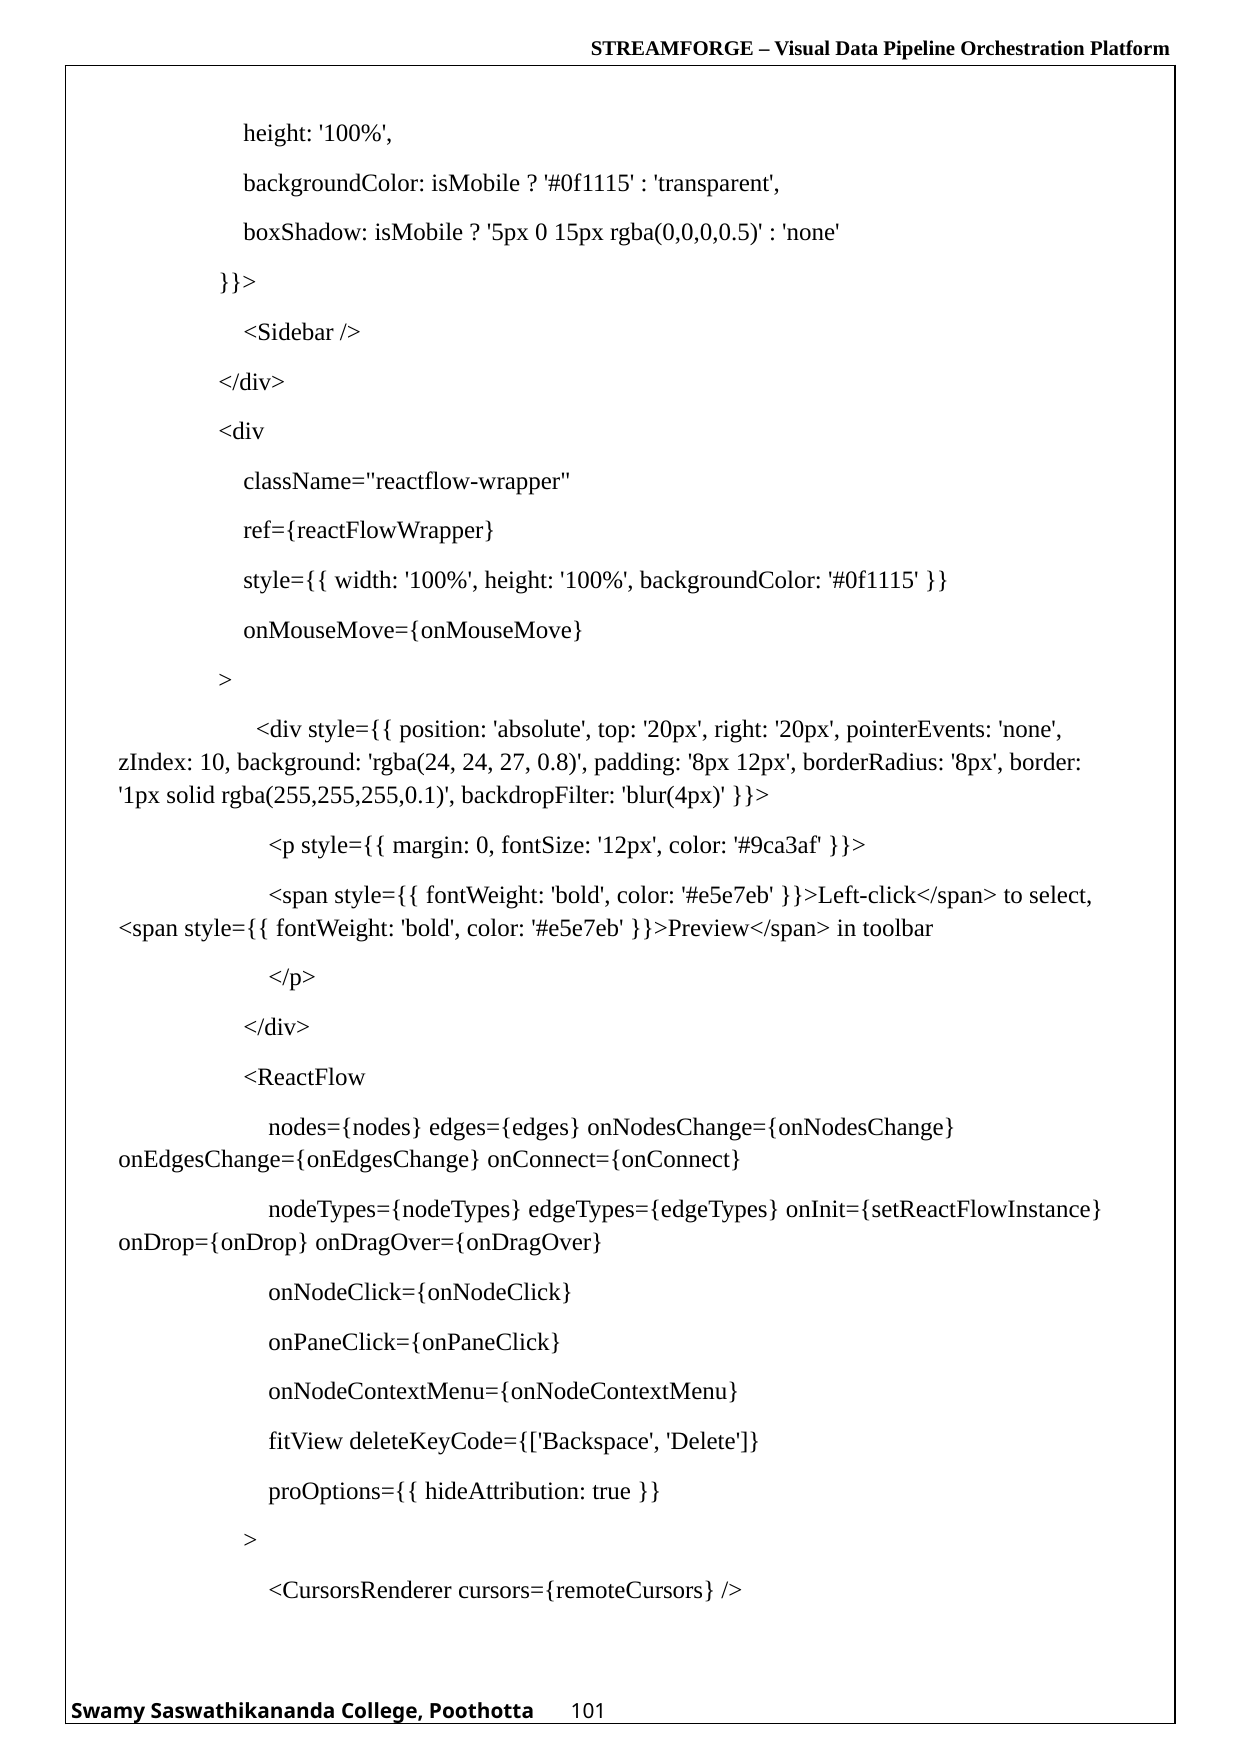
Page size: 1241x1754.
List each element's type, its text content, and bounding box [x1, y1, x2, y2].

text <div style={{ position: 'absolute', top: '20px', right: '20px', pointerEvents: 'none', zIndex: 10, background: 'rgba(24, 24, 27, 0.8)', padding: '8px 12px', borderRadius: '8px', border: '1px solid rgba(255,255,255,0.1)', backdropFilter: 'blur(4px)' }}> [118, 714, 1122, 809]
text }}> [118, 267, 1122, 296]
text <ReactFlow [118, 1062, 1122, 1091]
text </div> [118, 1012, 1122, 1041]
text </div> [118, 367, 1122, 395]
text <CursorsRenderer cursors={remoteCursors} /> [118, 1575, 1122, 1604]
text onNodeContextMenu={onNodeContextMenu} [118, 1376, 1122, 1405]
text <Sidebar /> [118, 317, 1122, 346]
text fitView deleteKeyCode={['Backspace', 'Delete']} [118, 1426, 1122, 1455]
text nodes={nodes} edges={edges} onNodesChange={onNodesChange} onEdgesChange={onEdgesChange} onConnect={onConnect} [118, 1112, 1122, 1173]
text onMouseMove={onMouseMove} [118, 615, 1122, 644]
text <p style={{ margin: 0, fontSize: '12px', color: '#9ca3af' }}> [118, 830, 1122, 859]
text <div [118, 416, 1122, 445]
text <span style={{ fontWeight: 'bold', color: '#e5e7eb' }}>Left-click</span> to select, <span style={{ fontWeight: 'bold', color: '#e5e7eb' }}>Preview</span> in toolbar [118, 880, 1122, 942]
text height: '100%', [118, 118, 1122, 147]
text style={{ width: '100%', height: '100%', backgroundColor: '#0f1115' }} [118, 565, 1122, 594]
text > [118, 665, 1122, 693]
text onNodeClick={onNodeClick} [118, 1277, 1122, 1306]
text proOptions={{ hideAttribution: true }} [118, 1476, 1122, 1504]
text nodeTypes={nodeTypes} edgeTypes={edgeTypes} onInit={setReactFlowInstance} onDrop={onDrop} onDragOver={onDragOver} [118, 1194, 1122, 1256]
text className="reactflow-wrapper" [118, 466, 1122, 495]
text > [118, 1525, 1122, 1554]
text onPaneClick={onPaneClick} [118, 1327, 1122, 1355]
text backgroundColor: isMobile ? '#0f1115' : 'transparent', [118, 168, 1122, 197]
text ref={reactFlowWrapper} [118, 516, 1122, 544]
text </p> [118, 962, 1122, 991]
text boxShadow: isMobile ? '5px 0 15px rgba(0,0,0,0.5)' : 'none' [118, 217, 1122, 246]
